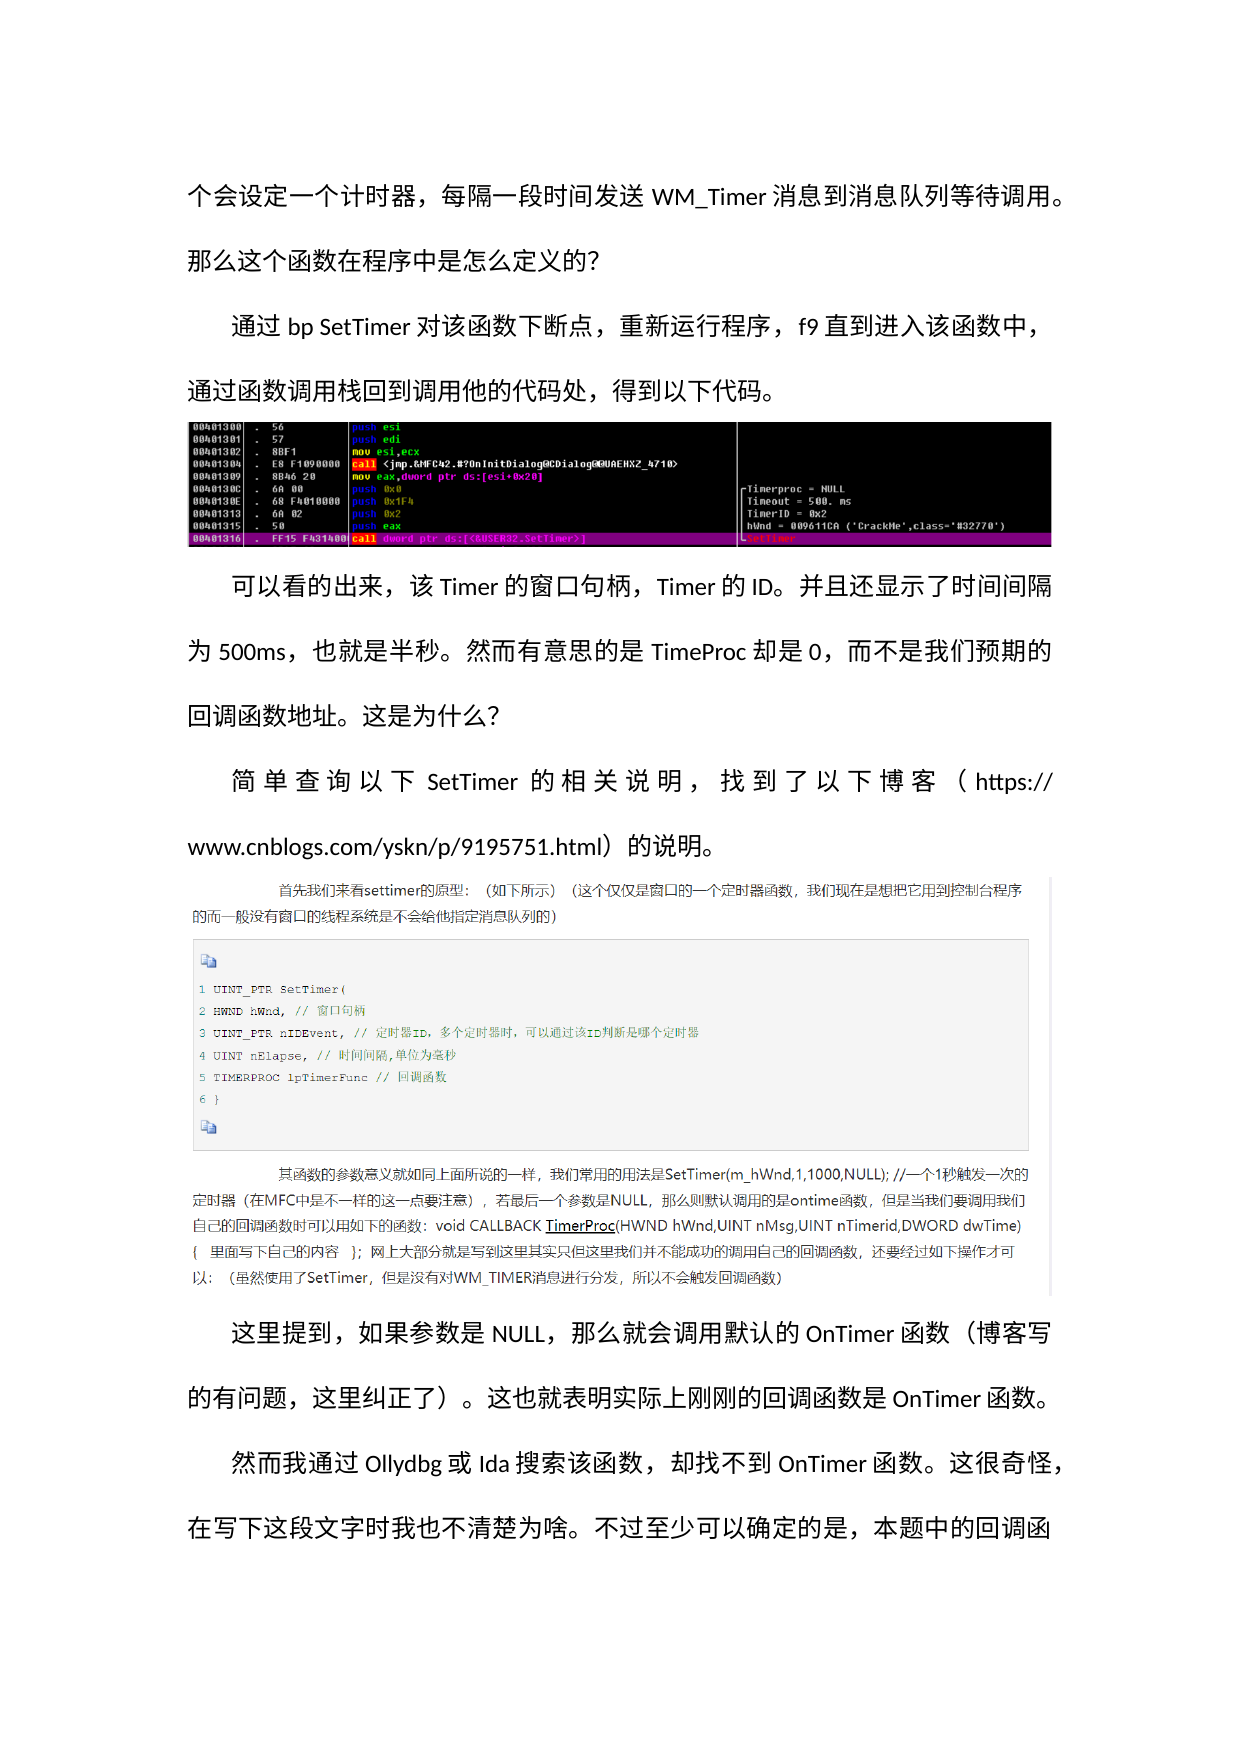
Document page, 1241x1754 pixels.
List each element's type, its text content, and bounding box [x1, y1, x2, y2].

list 通过bp SetTimer对该函数下断点，重新运行程序，f9直到进入该函数中，通过函数调用栈回到调用他的代码处，得到以下代码。 [187, 292, 1053, 422]
list 这里提到，如果参数是NULL，那么就会调用默认的OnTimer函数（博客写的有问题，这里纠正了）。这也就表明实际上刚刚的回调函数是OnTimer函数。 [187, 1299, 1053, 1429]
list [187, 162, 1053, 292]
list 可以看的出来，该Timer的窗口句柄，Timer的ID。并且还显示了时间间隔为500ms，也就是半秒。然而有意思的是TimeProc却是0，而不是我们预期的回调函数地址。这是为什么？ [187, 552, 1053, 747]
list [187, 1429, 1053, 1559]
picture [187, 422, 1052, 547]
picture [187, 877, 1052, 1296]
list 简单查询以下SetTimer的相关说明，找到了以下博客（https://www.cnblogs.com/yskn/p/9195751.html）的说明。 [187, 747, 1053, 877]
